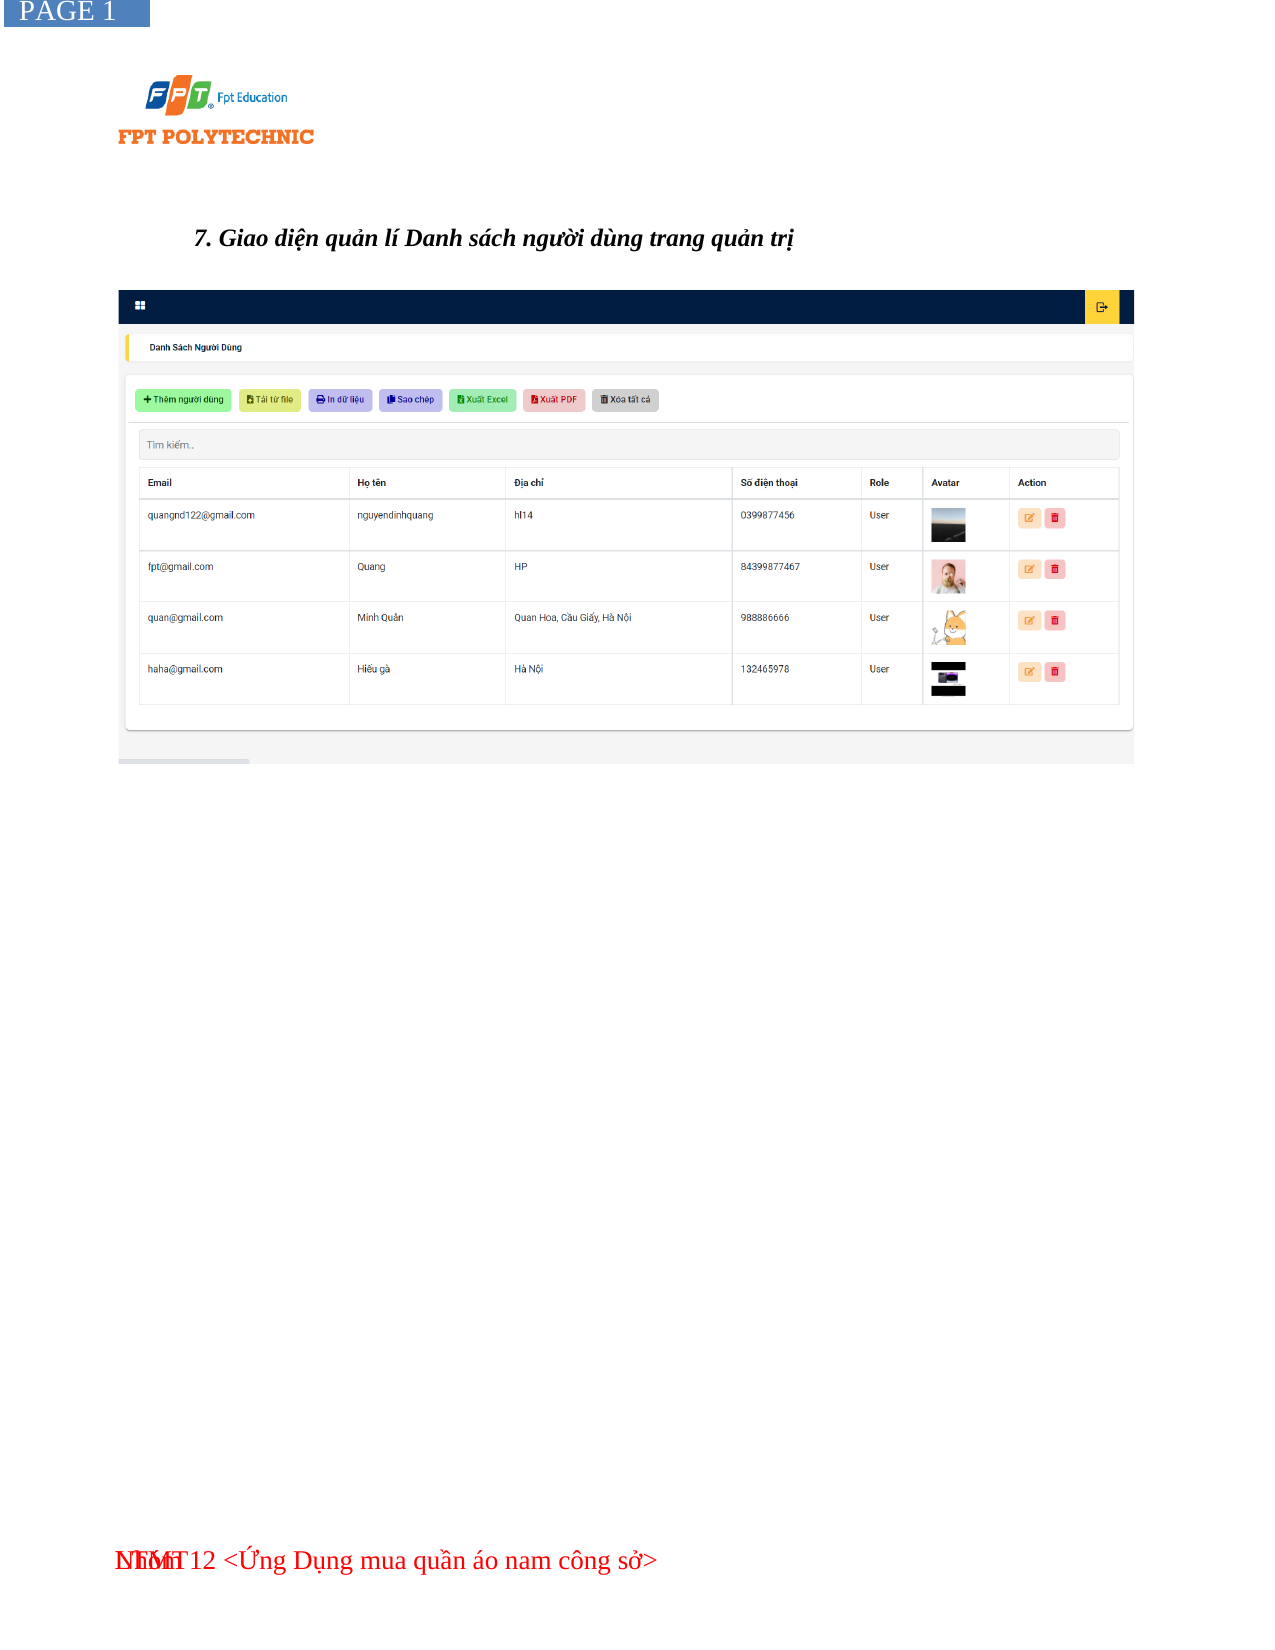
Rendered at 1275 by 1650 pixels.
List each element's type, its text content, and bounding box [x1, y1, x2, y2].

list Giao diện quản lí Danh sách người dùng trang quản trị [193, 223, 1200, 252]
picture [118, 75, 314, 144]
picture [118, 290, 1135, 764]
